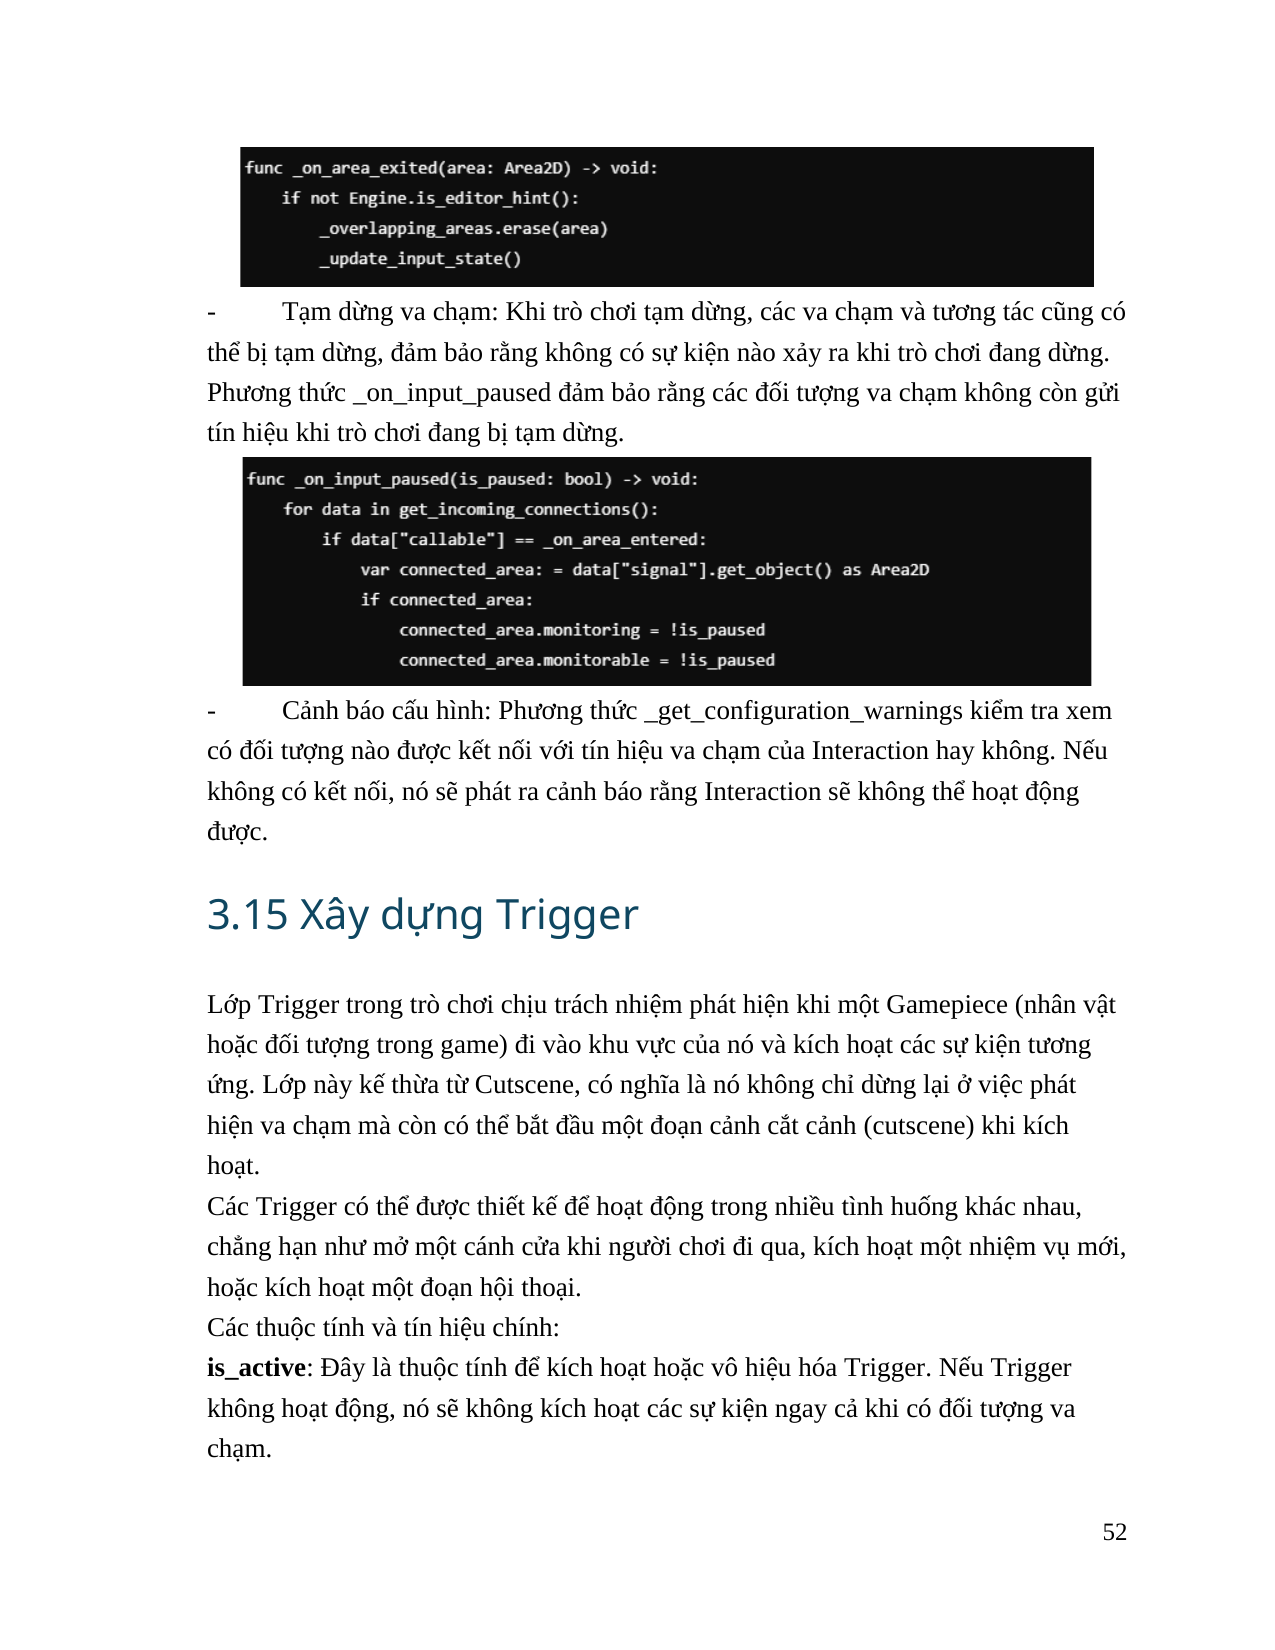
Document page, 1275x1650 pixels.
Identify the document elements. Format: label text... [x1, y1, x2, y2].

text Lớp Trigger trong trò chơi chịu trách nhiệm phát hiện khi một Gamepiece (nhân vật hoặc đối tượng trong game) đi vào khu vực của nó và kích hoạt các sự kiện tương ứng. Lớp này kế thừa từ Cutscene, có nghĩa là nó không chỉ dừng lại ở việc phát hiện va chạm mà còn có thể bắt đầu một đoạn cảnh cắt cảnh (cutscene) khi kích hoạt. [207, 988, 1127, 1181]
picture [240, 147, 1094, 287]
picture [242, 457, 1092, 686]
text Các Trigger có thể được thiết kế để hoạt động trong nhiều tình huống khác nhau, chẳng hạn như mở một cánh cửa khi người chơi đi qua, kích hoạt một nhiệm vụ mới, hoặc kích hoạt một đoạn hội thoại. [207, 1190, 1127, 1302]
text - Cảnh báo cấu hình: Phương thức _get_configuration_warnings kiểm tra xem có đối tượng nào được kết nối với tín hiệu va chạm của Interaction hay không. Nếu không có kết nối, nó sẽ phát ra cảnh báo rằng Interaction sẽ không thể hoạt động được. [207, 694, 1127, 846]
text - Tạm dừng va chạm: Khi trò chơi tạm dừng, các va chạm và tương tác cũng có thể bị tạm dừng, đảm bảo rằng không có sự kiện nào xảy ra khi trò chơi đang dừng. Phương thức _on_input_paused đảm bảo rằng các đối tượng va chạm không còn gửi tín hiệu khi trò chơi đang bị tạm dừng. [207, 295, 1127, 448]
subtitle 3.15 Xây dựng Trigger [207, 885, 1127, 942]
text is_active: Đây là thuộc tính để kích hoạt hoặc vô hiệu hóa Trigger. Nếu Trigger không hoạt động, nó sẽ không kích hoạt các sự kiện ngay cả khi có đối tượng va chạm. [207, 1351, 1127, 1463]
text Các thuộc tính và tín hiệu chính: [207, 1311, 1127, 1342]
